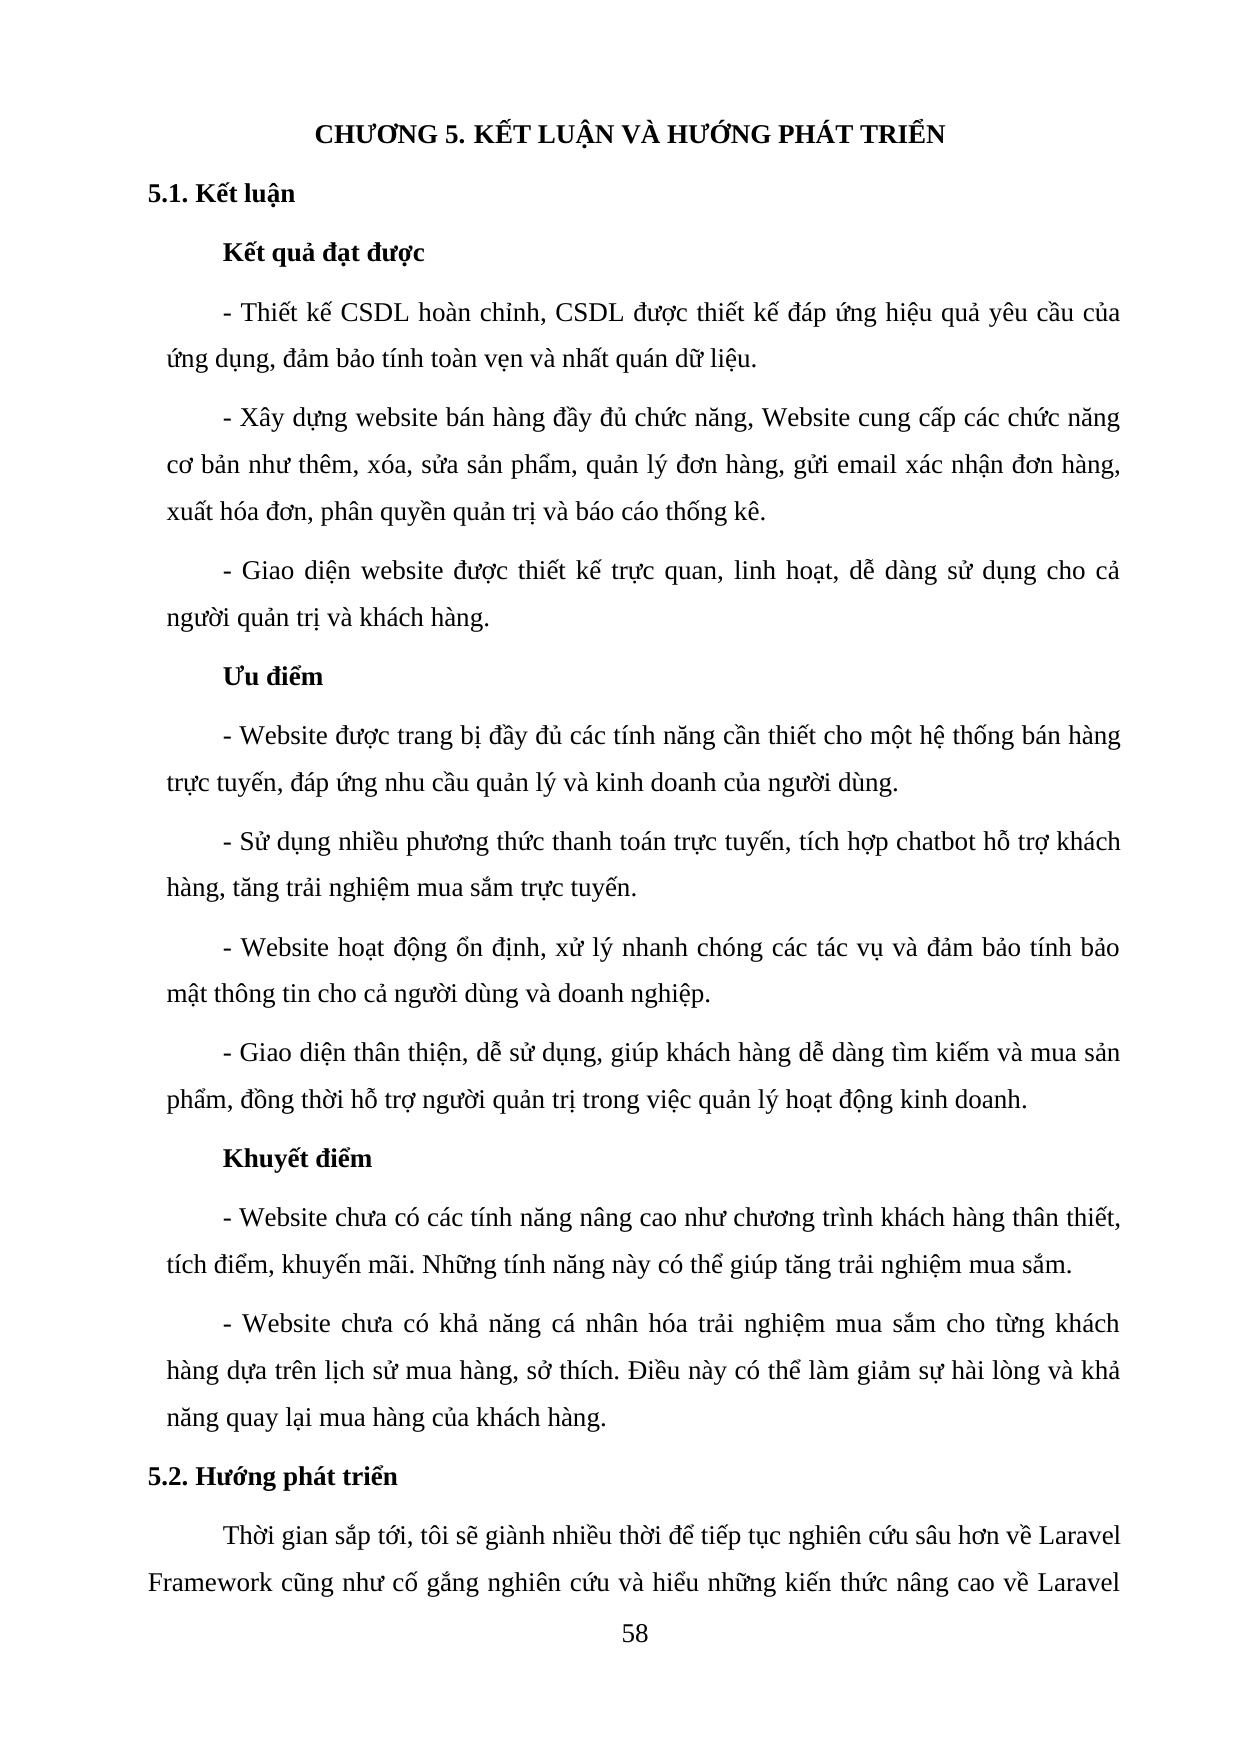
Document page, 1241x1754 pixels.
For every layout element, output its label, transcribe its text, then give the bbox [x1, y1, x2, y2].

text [148, 1519, 1122, 1597]
text - Website chưa có khả năng cá nhân hóa trải nghiệm mua sắm cho từng khách hàng dựa trên lịch sử mua hàng, sở thích. Điều này có thể làm giảm sự hài lòng và khả năng quay lại mua hàng của khách hàng. [148, 1307, 1122, 1432]
text - Website được trang bị đầy đủ các tính năng cần thiết cho một hệ thống bán hàng trực tuyến, đáp ứng nhu cầu quản lý và kinh doanh của người dùng. [148, 719, 1122, 797]
subtitle Kết luận [148, 177, 1122, 208]
subtitle KẾT LUẬN VÀ HƯỚNG PHÁT TRIỂN [138, 118, 1122, 149]
text - Website chưa có các tính năng nâng cao như chương trình khách hàng thân thiết, tích điểm, khuyến mãi. Những tính năng này có thể giúp tăng trải nghiệm mua sắm. [148, 1201, 1122, 1279]
text - Giao diện website được thiết kế trực quan, linh hoạt, dễ dàng sử dụng cho cả người quản trị và khách hàng. [148, 554, 1122, 632]
text Khuyết điểm [148, 1142, 1122, 1173]
text - Website hoạt động ổn định, xử lý nhanh chóng các tác vụ và đảm bảo tính bảo mật thông tin cho cả người dùng và doanh nghiệp. [148, 931, 1122, 1008]
text - Sử dụng nhiều phương thức thanh toán trực tuyến, tích hợp chatbot hỗ trợ khách hàng, tăng trải nghiệm mua sắm trực tuyến. [148, 825, 1122, 903]
text Ưu điểm [148, 660, 1122, 691]
subtitle Hướng phát triển [148, 1460, 1122, 1491]
text - Thiết kế CSDL hoàn chỉnh, CSDL được thiết kế đáp ứng hiệu quả yêu cầu của ứng dụng, đảm bảo tính toàn vẹn và nhất quán dữ liệu. [148, 296, 1122, 373]
text - Xây dựng website bán hàng đầy đủ chức năng, Website cung cấp các chức năng cơ bản như thêm, xóa, sửa sản phẩm, quản lý đơn hàng, gửi email xác nhận đơn hàng, xuất hóa đơn, phân quyền quản trị và báo cáo thống kê. [148, 401, 1122, 526]
text Kết quả đạt được [148, 236, 1122, 268]
text - Giao diện thân thiện, dễ sử dụng, giúp khách hàng dễ dàng tìm kiếm và mua sản phẩm, đồng thời hỗ trợ người quản trị trong việc quản lý hoạt động kinh doanh. [148, 1036, 1122, 1114]
